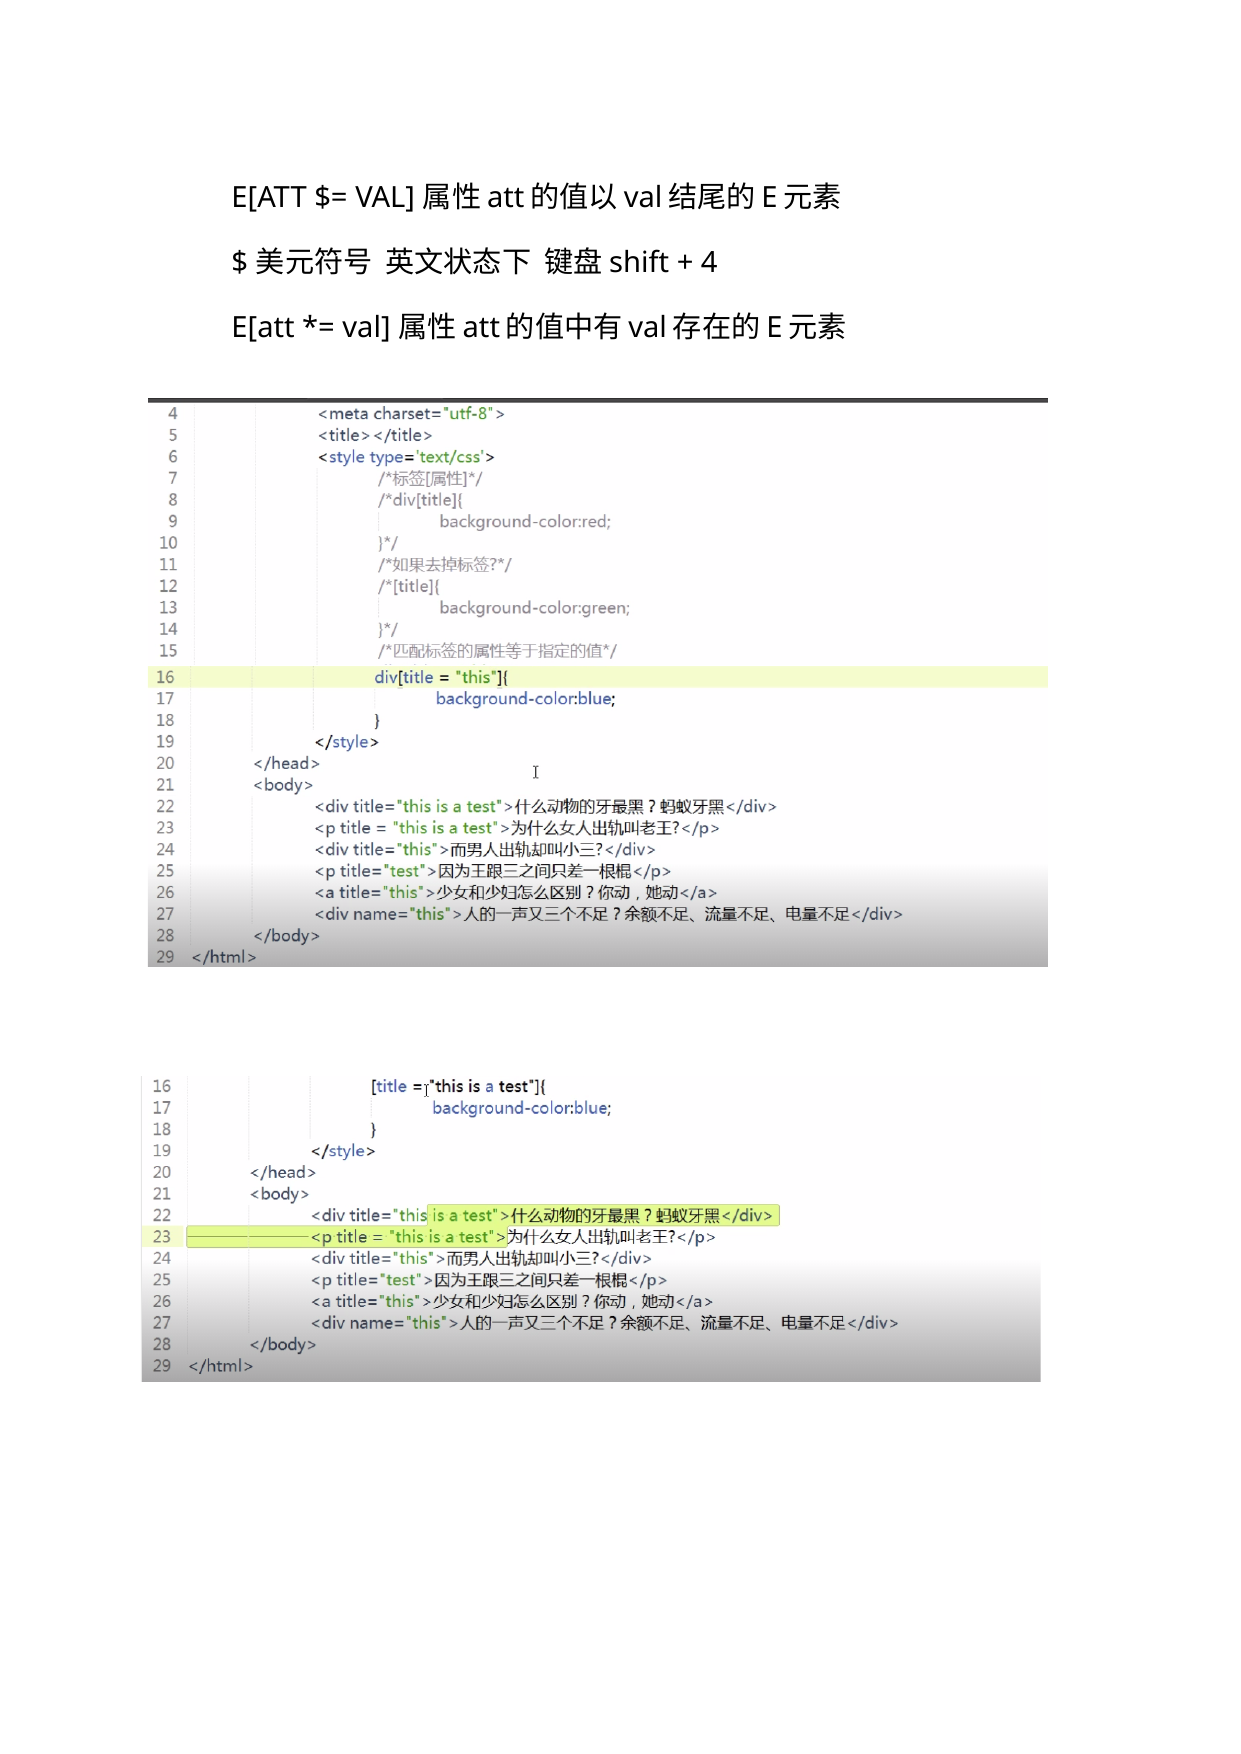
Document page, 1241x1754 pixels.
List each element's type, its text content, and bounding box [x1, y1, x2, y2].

text $ 美元符号 英文状态下 键盘 shift + 4 [187, 227, 1053, 292]
picture [147, 666, 1048, 967]
text E[att *= val] 属性att的值中有val存在的E元素 [187, 292, 1053, 357]
picture [148, 398, 1048, 665]
text E[ATT $= VAL] 属性att的值以val结尾的E元素 [187, 162, 1053, 227]
picture [140, 1076, 1041, 1382]
